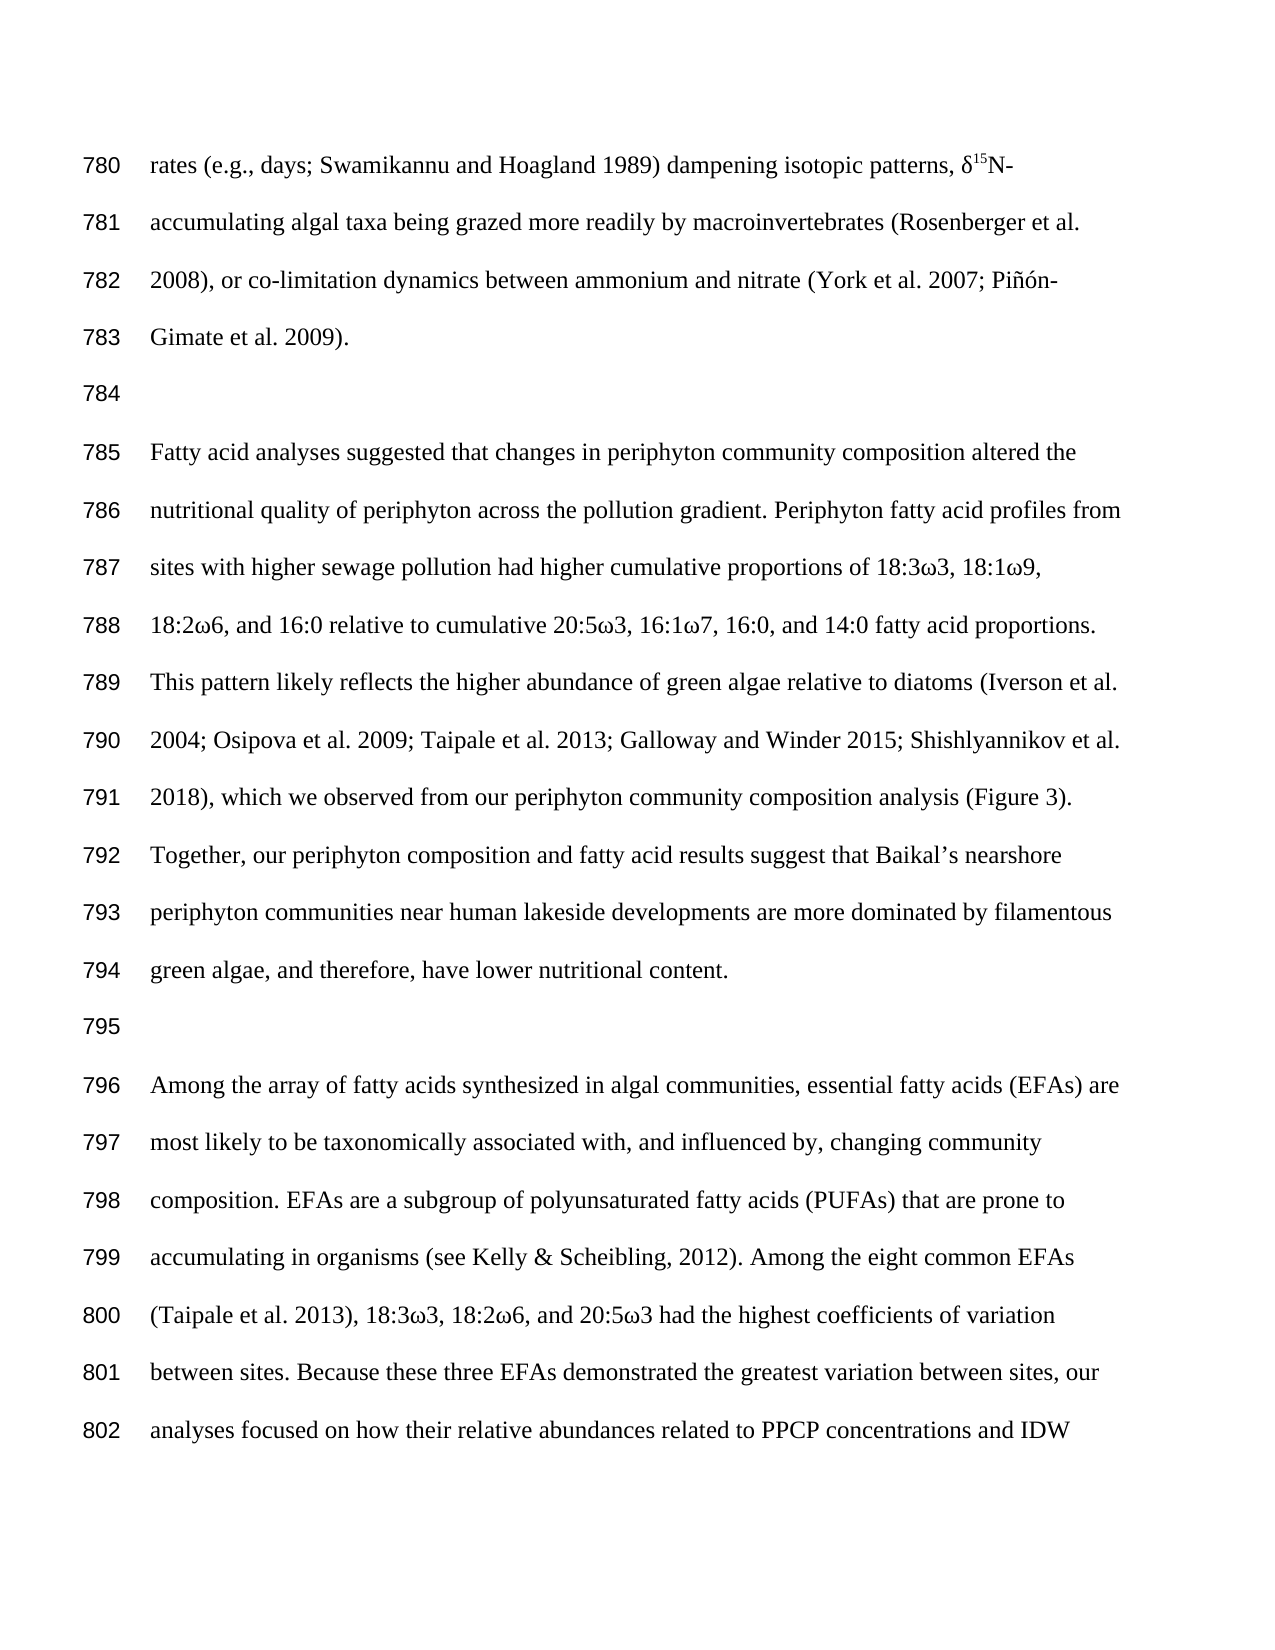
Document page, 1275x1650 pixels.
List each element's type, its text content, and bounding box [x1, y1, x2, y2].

text Fatty acid analyses suggested that changes in periphyton community composition altered the nutritional quality of periphyton across the pollution gradient. Periphyton fatty acid profiles from sites with higher sewage pollution had higher cumulative proportions of 18:3ω3, 18:1ω9, 18:2ω6, and 16:0 relative to cumulative 20:5ω3, 16:1ω7, 16:0, and 14:0 fatty acid proportions. This pattern likely reflects the higher abundance of green algae relative to diatoms (Iverson et al. 2004; Osipova et al. 2009; Taipale et al. 2013; Galloway and Winder 2015; Shishlyannikov et al. 2018), which we observed from our periphyton community composition analysis (Figure 3). Together, our periphyton composition and fatty acid results suggest that Baikal’s nearshore periphyton communities near human lakeside developments are more dominated by filamentous green algae, and therefore, have lower nutritional content. [150, 437, 1125, 984]
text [150, 1070, 1125, 1444]
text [150, 150, 1125, 351]
